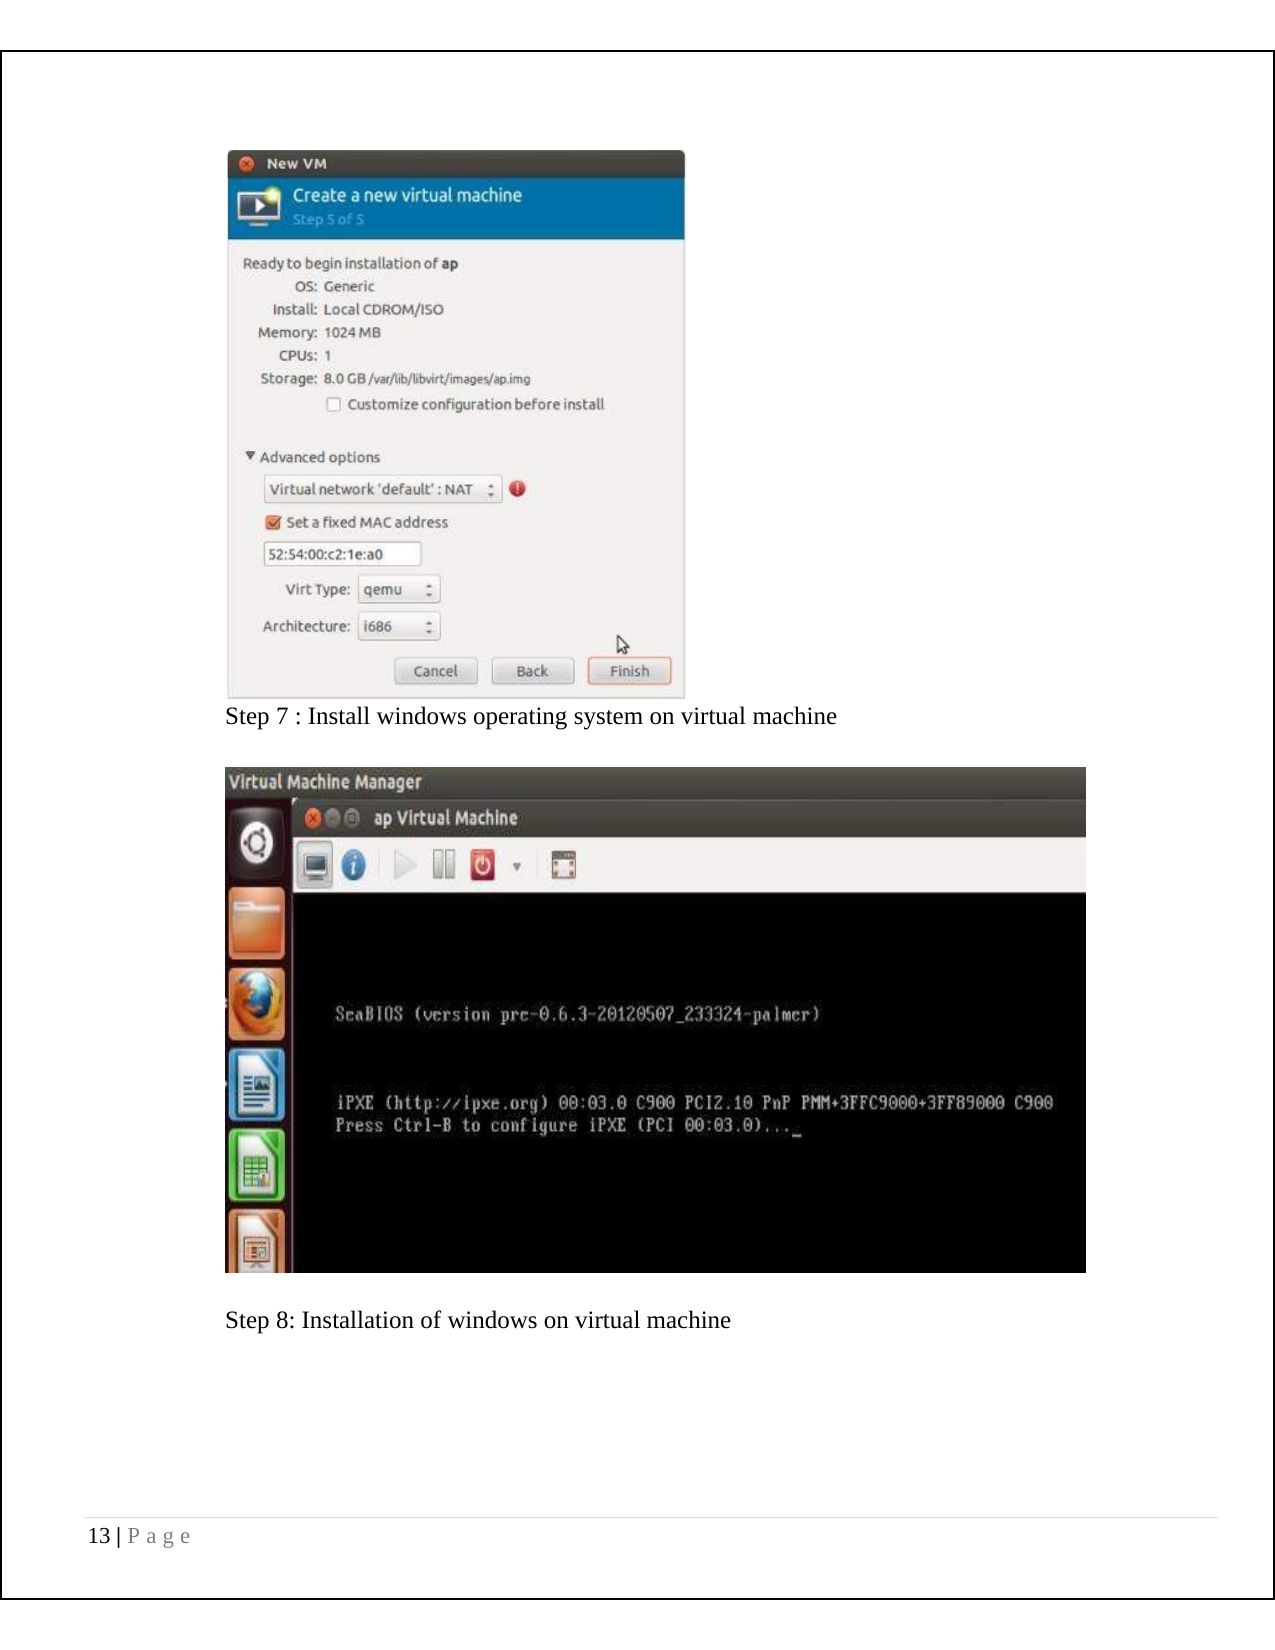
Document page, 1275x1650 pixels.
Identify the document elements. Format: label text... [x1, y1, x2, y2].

text Step 8: Installation of windows on virtual machine [225, 1306, 1273, 1334]
picture [227, 150, 686, 699]
picture [225, 767, 1086, 1273]
text Step 7 : Install windows operating system on virtual machine [225, 701, 1273, 729]
